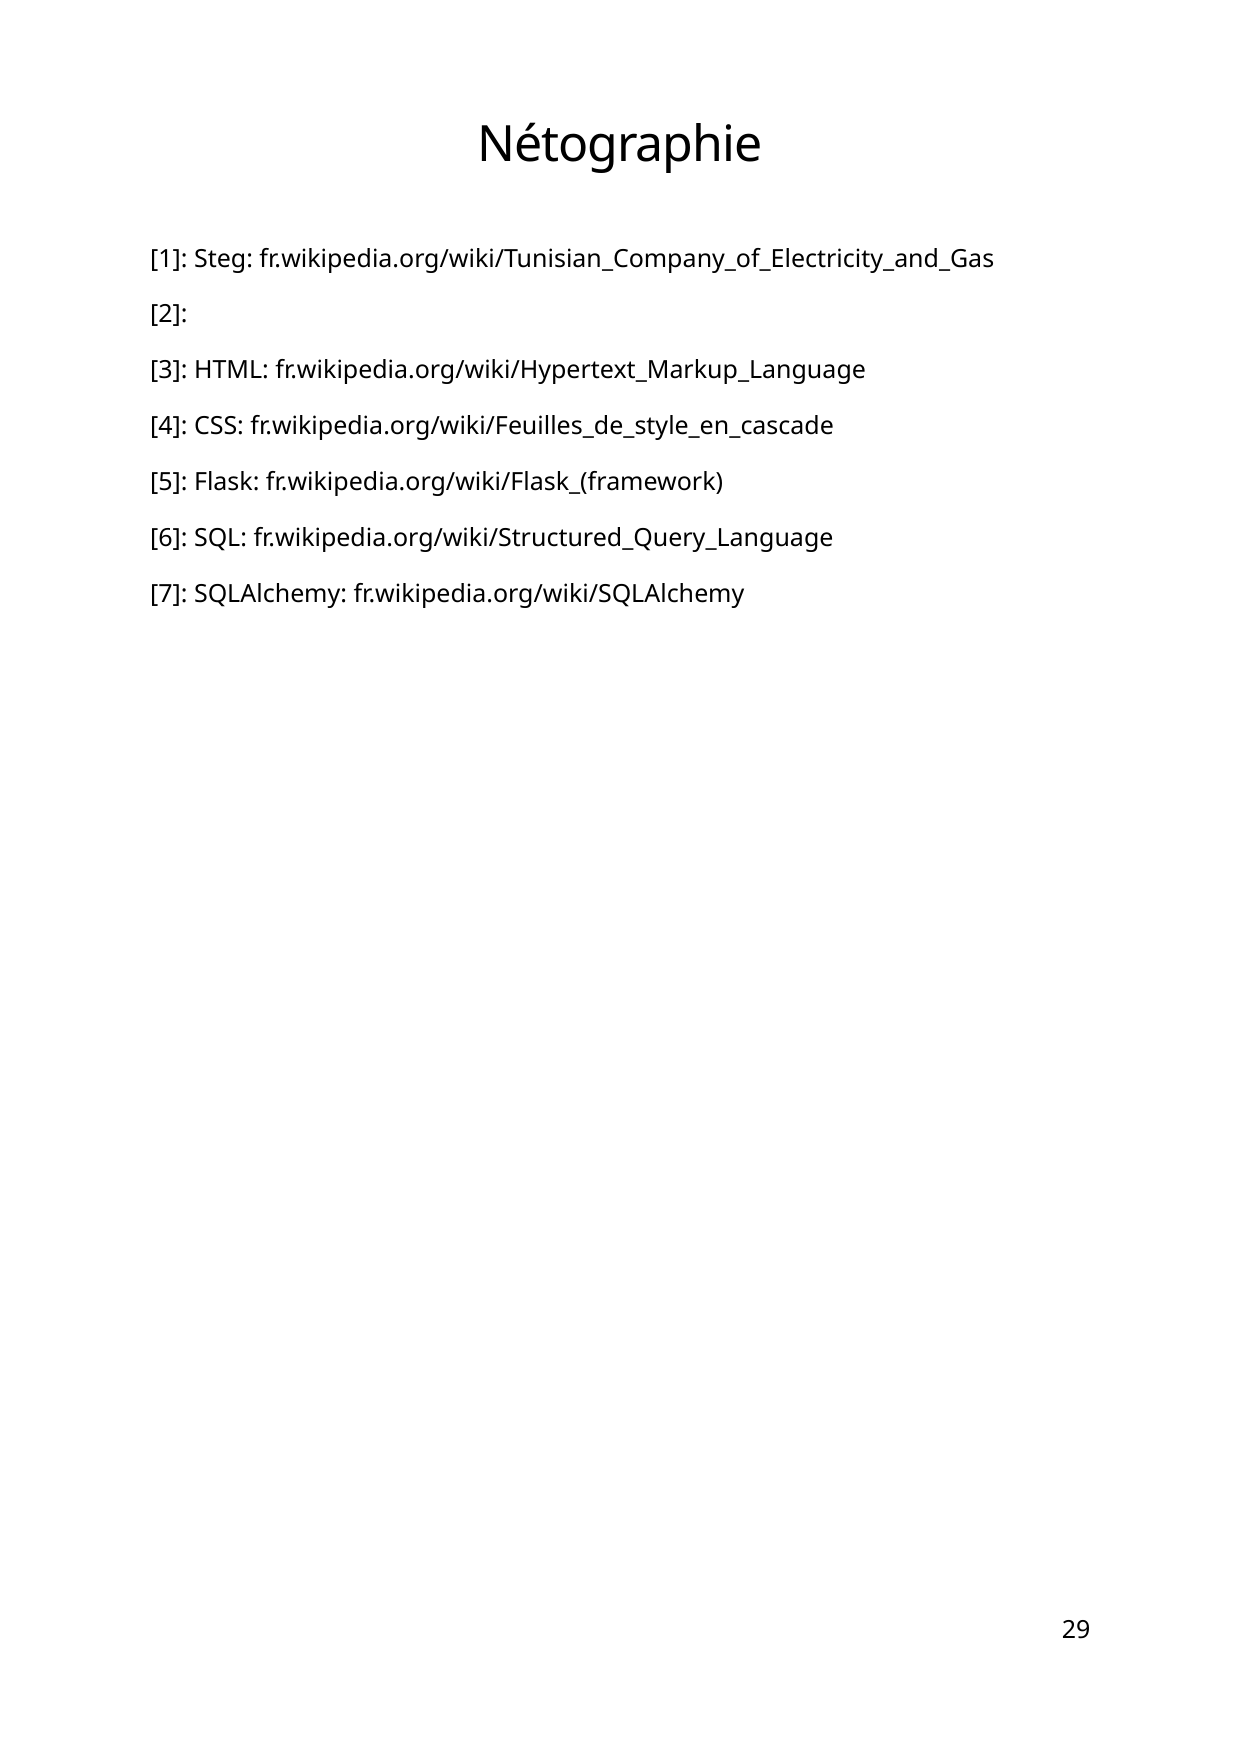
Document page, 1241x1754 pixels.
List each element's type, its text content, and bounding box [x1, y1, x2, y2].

text [3]: HTML: fr.wikipedia.org/wiki/Hypertext_Markup_Language [150, 352, 1090, 386]
text [4]: CSS: fr.wikipedia.org/wiki/Feuilles_de_style_en_cascade [150, 408, 1090, 442]
text [2]: [150, 296, 1090, 330]
text [7]: SQLAlchemy: fr.wikipedia.org/wiki/SQLAlchemy [150, 575, 1090, 609]
title Nétographie [150, 108, 1090, 176]
text [5]: Flask: fr.wikipedia.org/wiki/Flask_(framework) [150, 463, 1090, 498]
text [1]: Steg: fr.wikipedia.org/wiki/Tunisian_Company_of_Electricity_and_Gas [150, 240, 1090, 274]
text [6]: SQL: fr.wikipedia.org/wiki/Structured_Query_Language [150, 519, 1090, 553]
